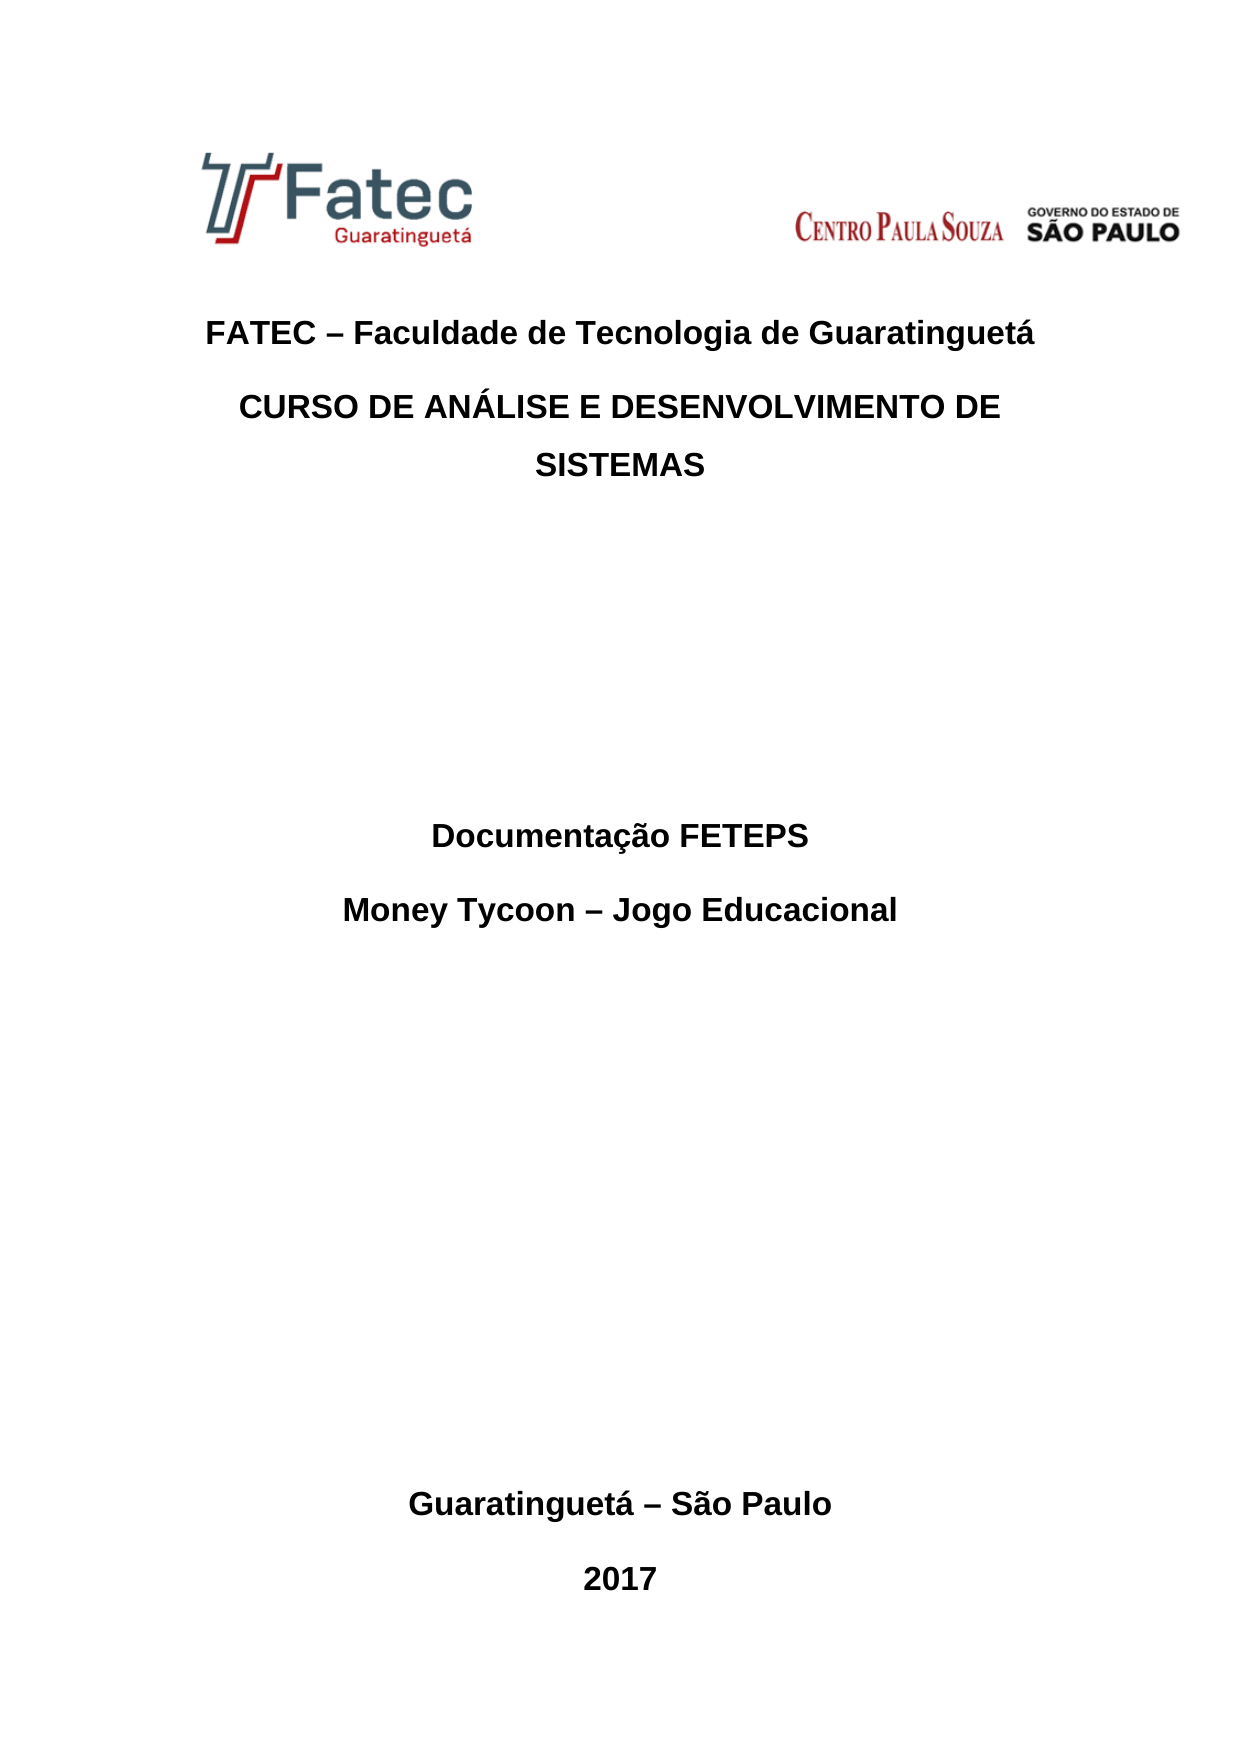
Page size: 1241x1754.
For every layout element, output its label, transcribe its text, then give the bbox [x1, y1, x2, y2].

text 2017 [177, 1559, 1063, 1597]
text Guaratinguetá – São Paulo [177, 1484, 1063, 1523]
text Documentação FETEPS [177, 816, 1063, 854]
text Money Tycoon – Jogo Educacional [177, 890, 1063, 929]
picture [177, 147, 1196, 257]
text FATEC – Faculdade de Tecnologia de Guaratinguetá [177, 313, 1063, 351]
text CURSO DE ANÁLISE E DESENVOLVIMENTO DE SISTEMAS [177, 387, 1063, 483]
